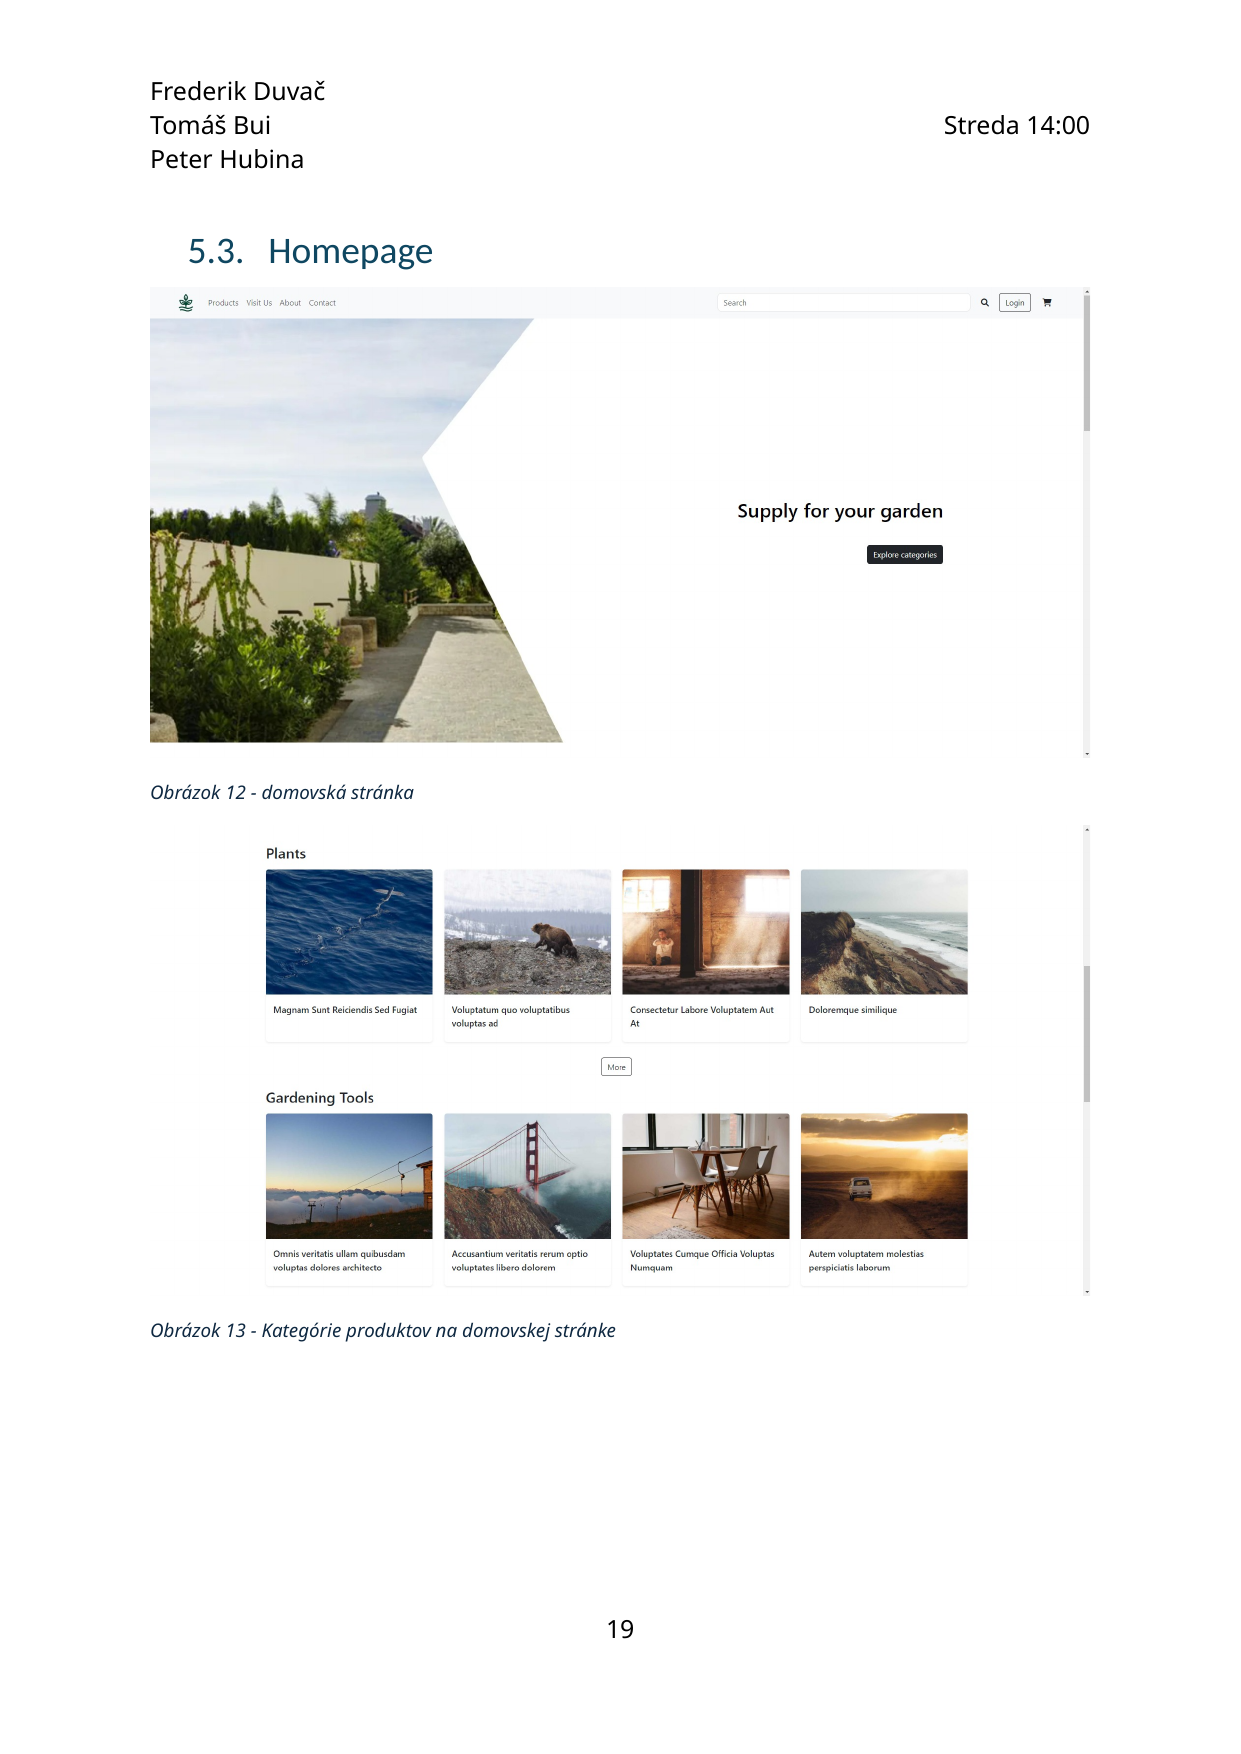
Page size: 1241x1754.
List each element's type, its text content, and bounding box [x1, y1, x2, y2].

picture [150, 825, 1091, 1296]
picture [150, 287, 1091, 758]
subtitle Homepage [187, 227, 1090, 273]
